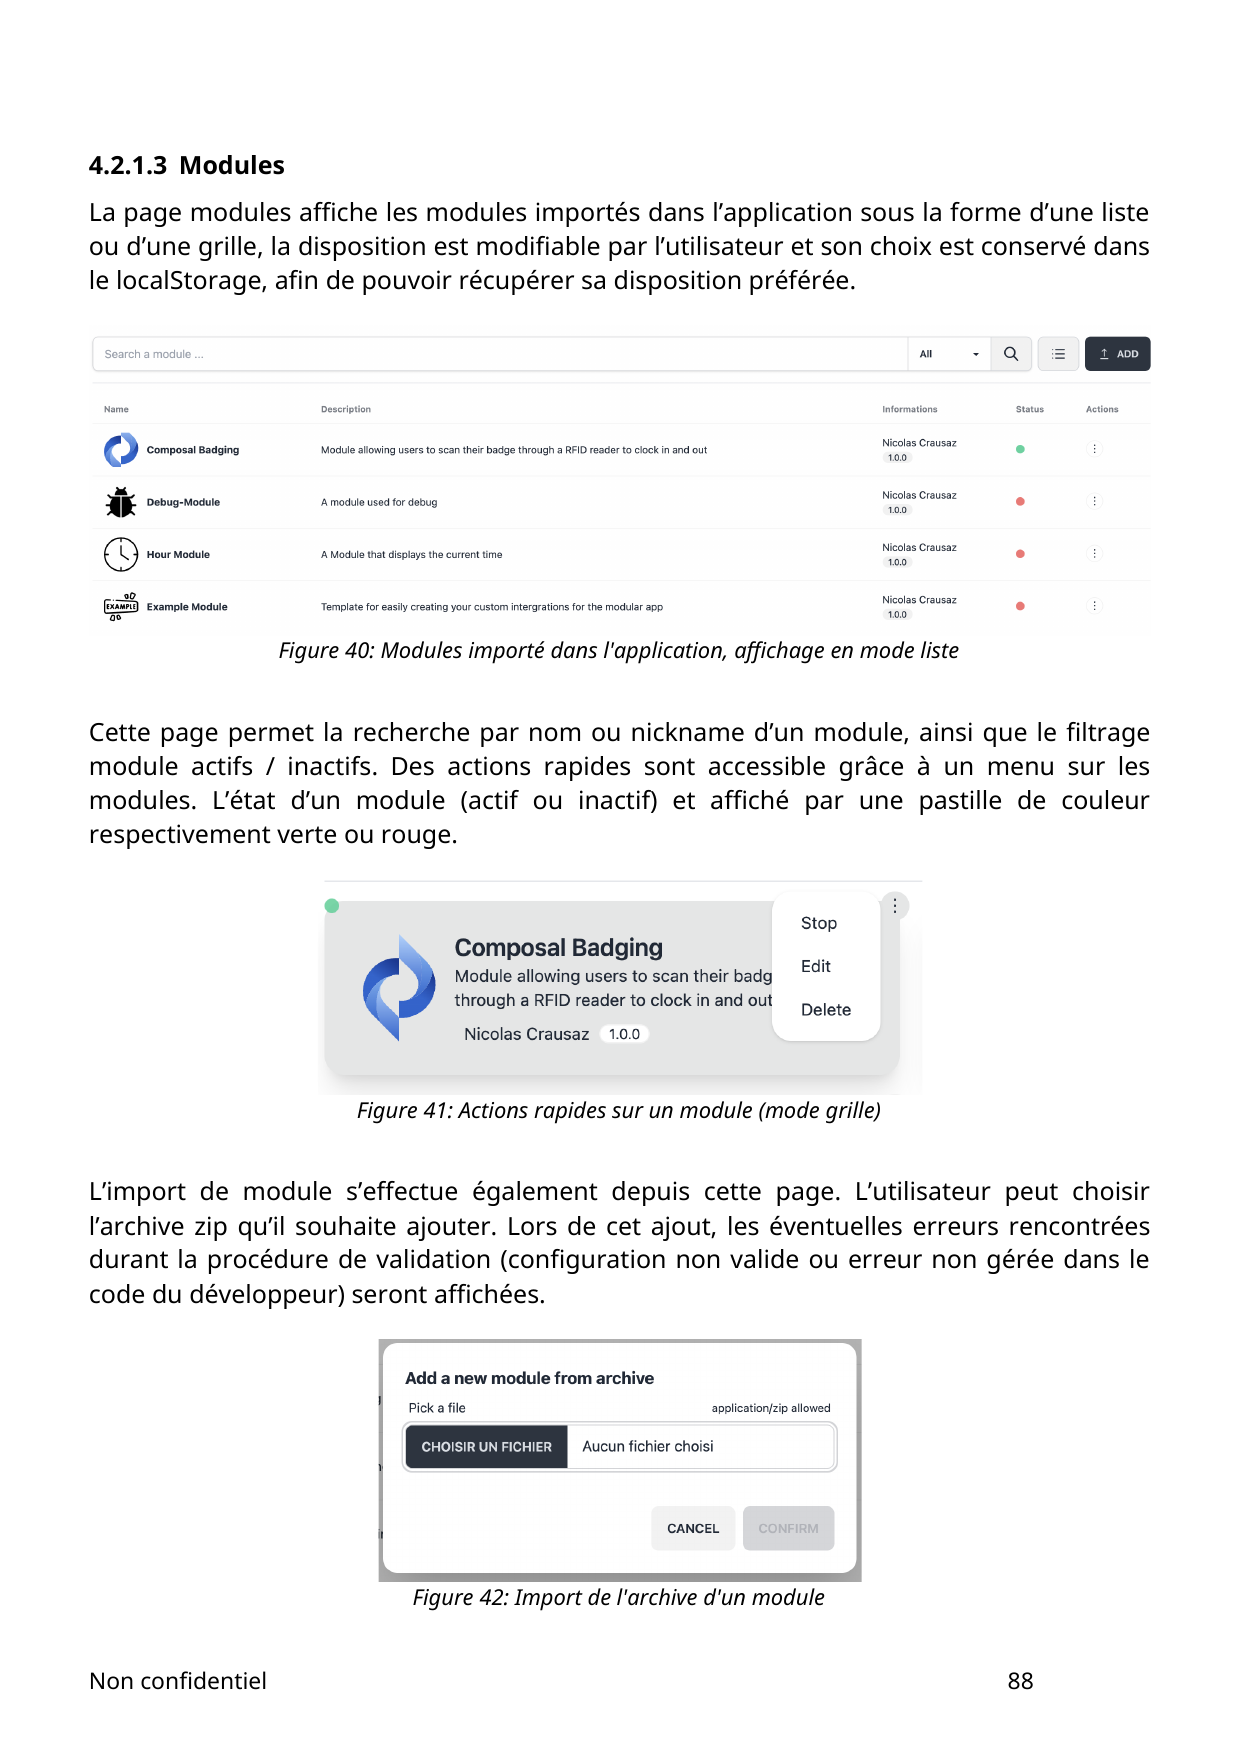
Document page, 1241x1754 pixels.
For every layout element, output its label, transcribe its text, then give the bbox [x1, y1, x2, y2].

text Figure 42: Import de l'archive d'un module [89, 1582, 1152, 1612]
text L’import de module s’effectue également depuis cette page. L’utilisateur peut choisir l’archive zip qu’il souhaite ajouter. Lors de cet ajout, les éventuelles erreurs rencontrées durant la procédure de validation (configuration non valide ou erreur non gérée dans le code du développeur) seront affichées. [89, 1174, 1152, 1310]
picture [88, 325, 1152, 636]
subtitle Modules [89, 148, 1152, 182]
picture [317, 879, 923, 1095]
text Figure 41: Actions rapides sur un module (mode grille) [89, 1095, 1152, 1124]
picture [378, 1339, 862, 1582]
text Figure 40: Modules importé dans l'application, affichage en mode liste [89, 636, 1152, 665]
text La page modules affiche les modules importés dans l’application sous la forme d’une liste ou d’une grille, la disposition est modifiable par l’utilisateur et son choix est conservé dans le localStorage, afin de pouvoir récupérer sa disposition préférée. [89, 194, 1152, 296]
text Cette page permet la recherche par nom ou nickname d’un module, ainsi que le filtrage module actifs / inactifs. Des actions rapides sont accessible grâce à un menu sur les modules. L’état d’un module (actif ou inactif) et affiché par une pastille de couleur respectivement verte ou rouge. [89, 714, 1152, 851]
